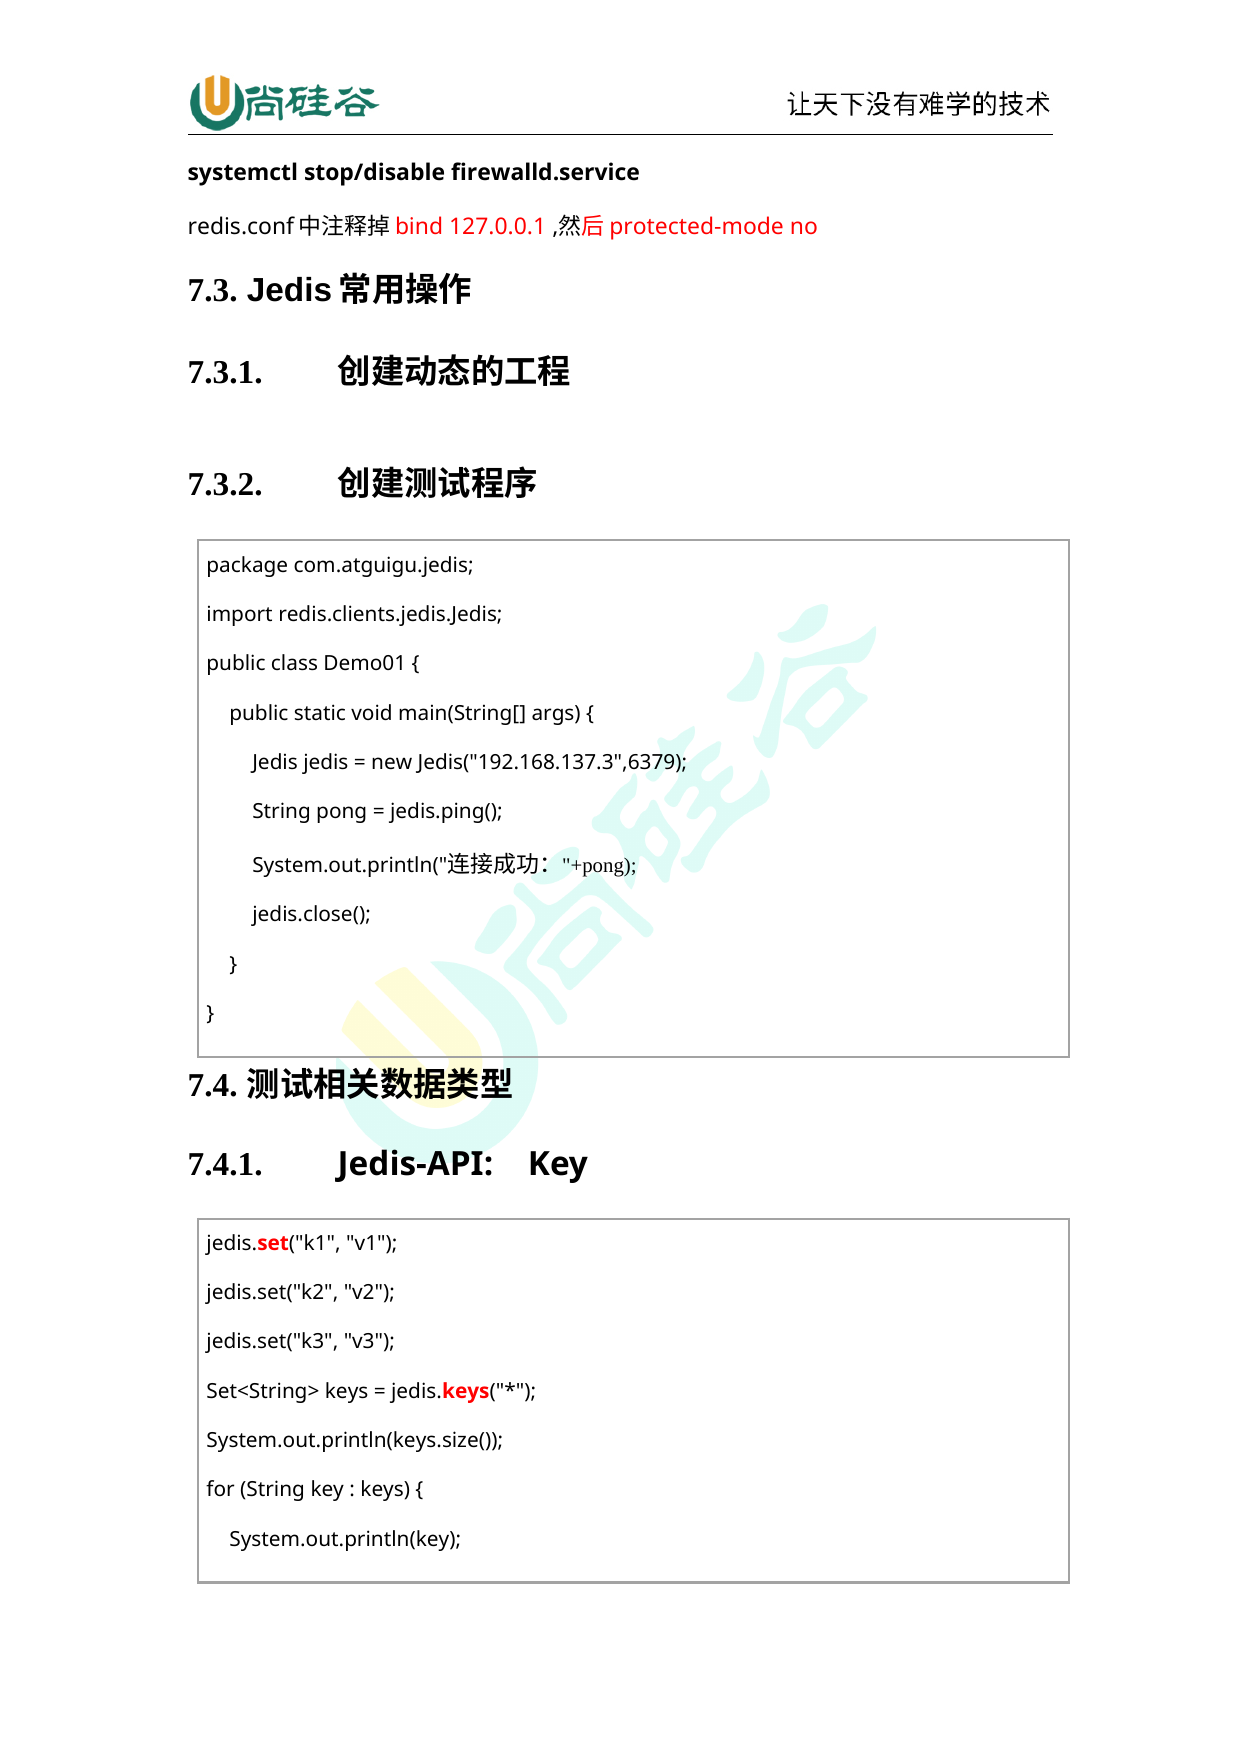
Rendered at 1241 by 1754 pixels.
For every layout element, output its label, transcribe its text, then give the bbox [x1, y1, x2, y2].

table_header package com.atguigu.jedis; import redis.clients.jedis.Jedis; public class Demo01 { public static void main(String[] args) { Jedis jedis = new Jedis("192.168.137.3",6379); String pong = jedis.ping(); System.out.println("连接成功："+pong); jedis.close(); } } [199, 541, 1068, 1056]
text redis.conf中注释掉bind 127.0.0.1 ,然后 protected-mode no [187, 208, 1053, 242]
text systemctl stop/disable firewalld.service [187, 156, 1053, 187]
list 测试相关数据类型 [187, 1058, 1053, 1106]
list Jedis-API: Key [187, 1140, 1053, 1186]
list Jedis常用操作 [187, 262, 1053, 311]
picture [187, 73, 1053, 132]
list 创建动态的工程 [187, 345, 1053, 393]
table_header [199, 1220, 1068, 1581]
list 创建测试程序 [187, 457, 1053, 505]
